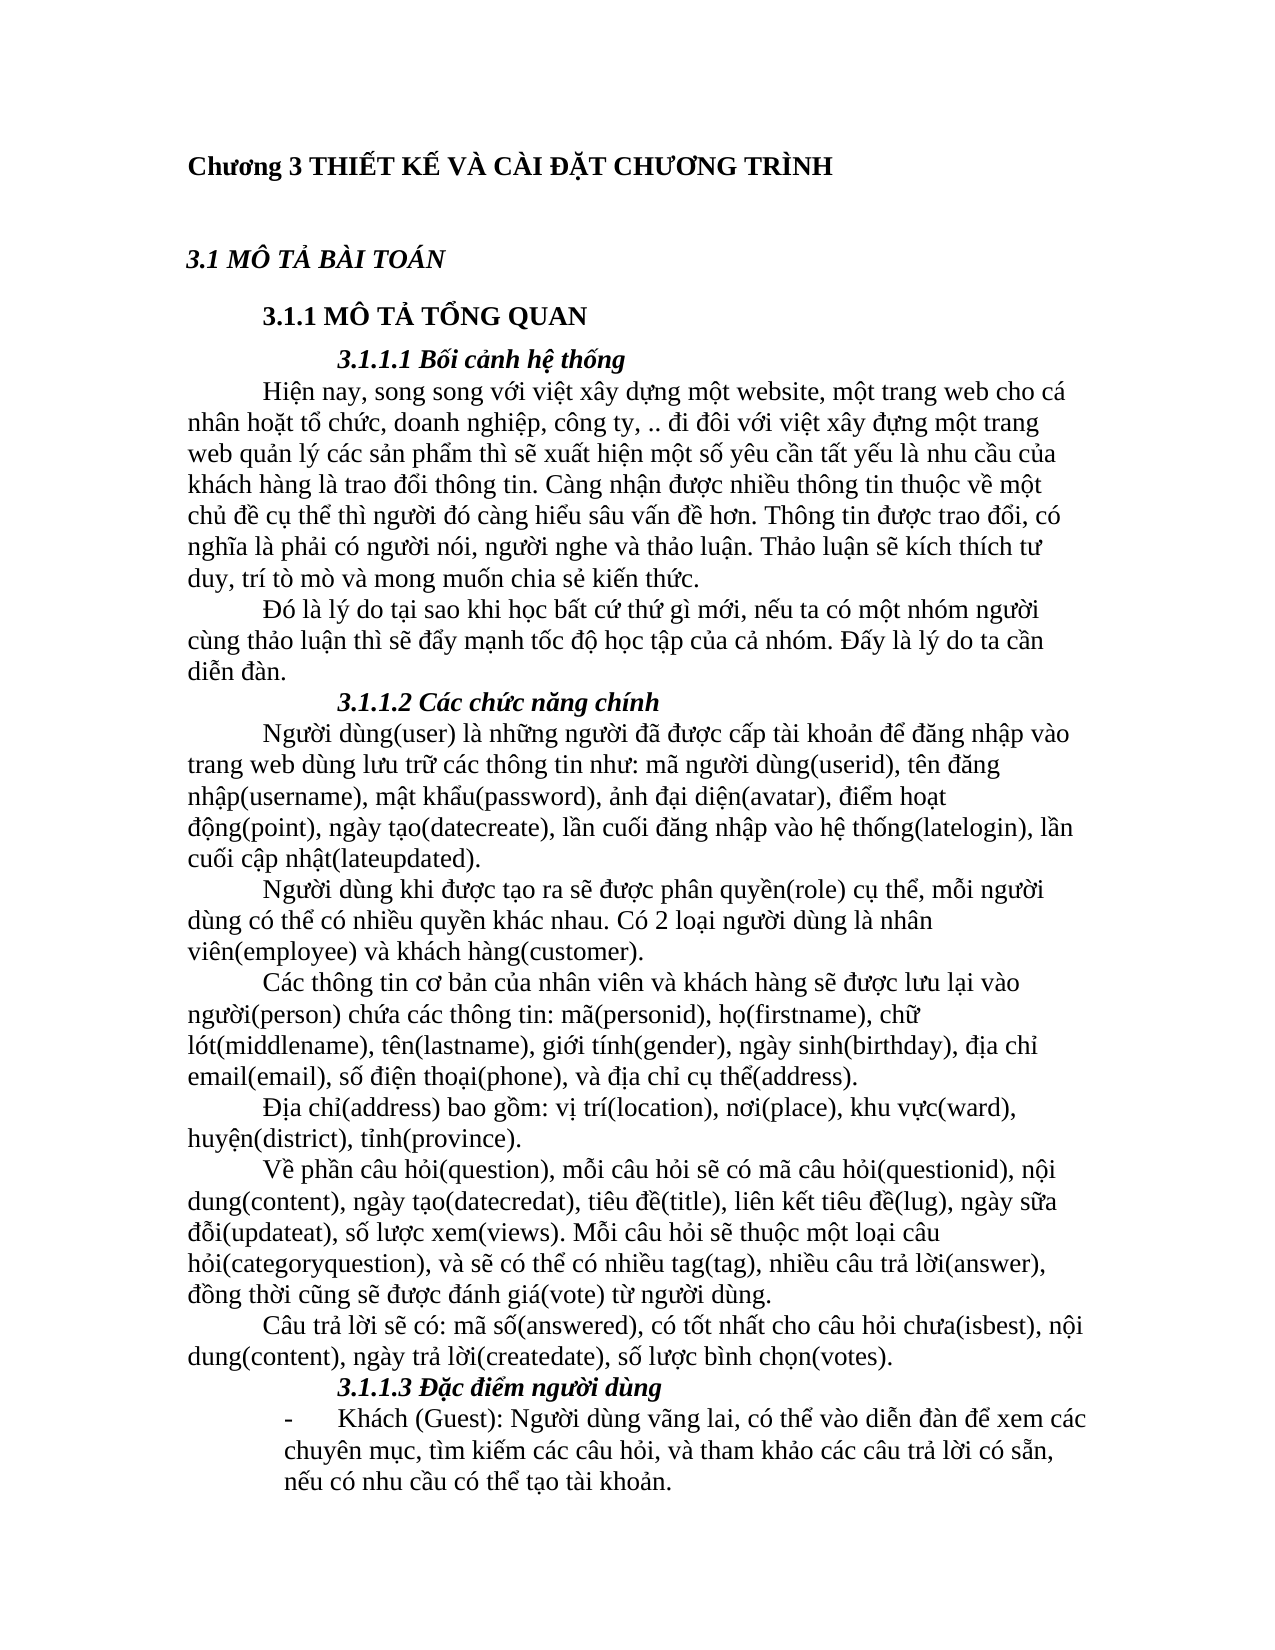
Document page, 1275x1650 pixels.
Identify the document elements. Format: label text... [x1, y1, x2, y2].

subtitle Chương 3 THIẾT KẾ VÀ CÀI ĐẶT CHƯƠNG TRÌNH [187, 150, 1080, 181]
text Địa chỉ(address) bao gồm: vị trí(location), nơi(place), khu vực(ward), huyện(district), tỉnh(province). [187, 1091, 1087, 1153]
text Về phần câu hỏi(question), mỗi câu hỏi sẽ có mã câu hỏi(questionid), nội dung(content), ngày tạo(datecredat), tiêu đề(title), liên kết tiêu đề(lug), ngày sữa đỗi(updateat), số lược xem(views). Mỗi câu hỏi sẽ thuộc một loại câu hỏi(categoryquestion), và sẽ có thể có nhiều tag(tag), nhiều câu trả lời(answer), đồng thời cũng sẽ được đánh giá(vote) từ người dùng. [187, 1153, 1087, 1309]
subtitle 3.1.1.1 Bối cảnh hệ thống [262, 344, 1087, 375]
text Câu trả lời sẽ có: mã số(answered), có tốt nhất cho câu hỏi chưa(isbest), nội dung(content), ngày trả lời(createdate), số lược bình chọn(votes). [187, 1309, 1087, 1371]
subtitle 3.1 MÔ TẢ BÀI TOÁN [186, 243, 1087, 274]
text Các thông tin cơ bản của nhân viên và khách hàng sẽ được lưu lại vào người(person) chứa các thông tin: mã(personid), họ(firstname), chữ lót(middlename), tên(lastname), giới tính(gender), ngày sinh(birthday), địa chỉ email(email), số điện thoại(phone), và địa chỉ cụ thể(address). [187, 967, 1087, 1091]
text Người dùng khi được tạo ra sẽ được phân quyền(role) cụ thể, mỗi người dùng có thể có nhiều quyền khác nhau. Có 2 loại người dùng là nhân viên(employee) và khách hàng(customer). [187, 873, 1087, 967]
text Người dùng(user) là những người đã được cấp tài khoản để đăng nhập vào trang web dùng lưu trữ các thông tin như: mã người dùng(userid), tên đăng nhập(username), mật khẩu(password), ảnh đại diện(avatar), điểm hoạt động(point), ngày tạo(datecreate), lần cuối đăng nhập vào hệ thống(latelogin), lần cuối cập nhật(lateupdated). [187, 717, 1087, 873]
text Hiện nay, song song với việt xây dựng một website, một trang web cho cá nhân hoặt tổ chức, doanh nghiệp, công ty, .. đi đôi với việt xây đựng một trang web quản lý các sản phẩm thì sẽ xuất hiện một số yêu cần tất yếu là nhu cầu của khách hàng là trao đổi thông tin. Càng nhận được nhiều thông tin thuộc về một chủ đề cụ thể thì người đó càng hiểu sâu vấn đề hơn. Thông tin được trao đổi, có nghĩa là phải có người nói, người nghe và thảo luận. Thảo luận sẽ kích thích tư duy, trí tò mò và mong muốn chia sẻ kiến thức. [187, 375, 1087, 593]
subtitle 3.1.1.2 Các chức năng chính [262, 686, 1087, 717]
text Đó là lý do tại sao khi học bất cứ thứ gì mới, nếu ta có một nhóm người cùng thảo luận thì sẽ đẩy mạnh tốc độ học tập của cả nhóm. Đấy là lý do ta cần diễn đàn. [187, 593, 1087, 686]
list Khách (Guest): Người dùng vãng lai, có thể vào diễn đàn để xem các chuyên mục, tìm kiếm các câu hỏi, và tham khảo các câu trả lời có sẵn, nếu có nhu cầu có thể tạo tài khoản. [284, 1403, 1087, 1496]
subtitle 3.1.1 MÔ TẢ TỔNG QUAN [187, 299, 1087, 331]
subtitle 3.1.1.3 Đặc điểm người dùng [262, 1371, 1087, 1403]
